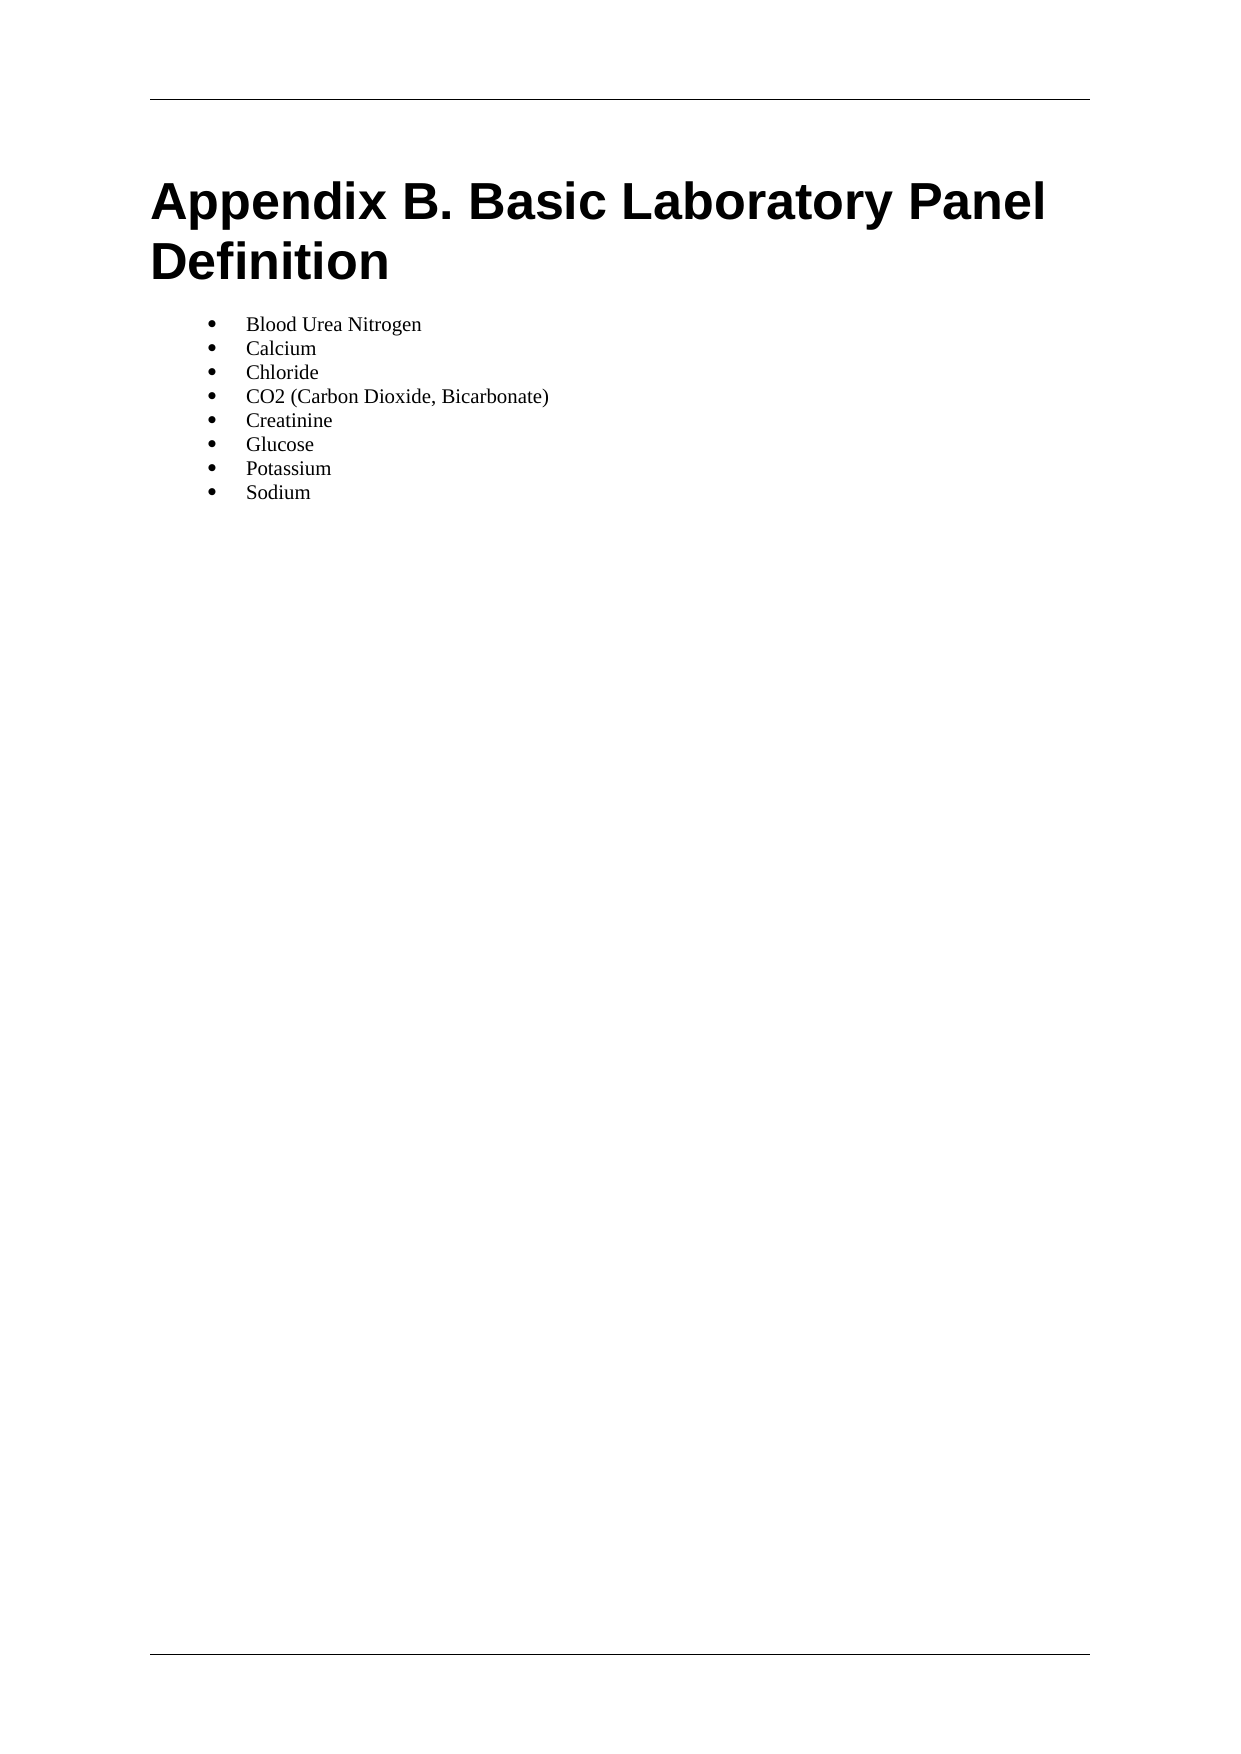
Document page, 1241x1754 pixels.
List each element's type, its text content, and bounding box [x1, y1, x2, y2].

list Creatinine [208, 408, 1090, 432]
list Chloride [208, 359, 1090, 384]
text Appendix B. Basic Laboratory Panel Definition [150, 171, 1090, 291]
list Glucose [208, 432, 1090, 456]
list Potassium [208, 456, 1090, 480]
list Sodium [208, 480, 1090, 504]
list CO2 (Carbon Dioxide, Bicarbonate) [208, 384, 1090, 408]
list Calcium [208, 336, 1090, 359]
list Blood Urea Nitrogen [208, 311, 1090, 336]
